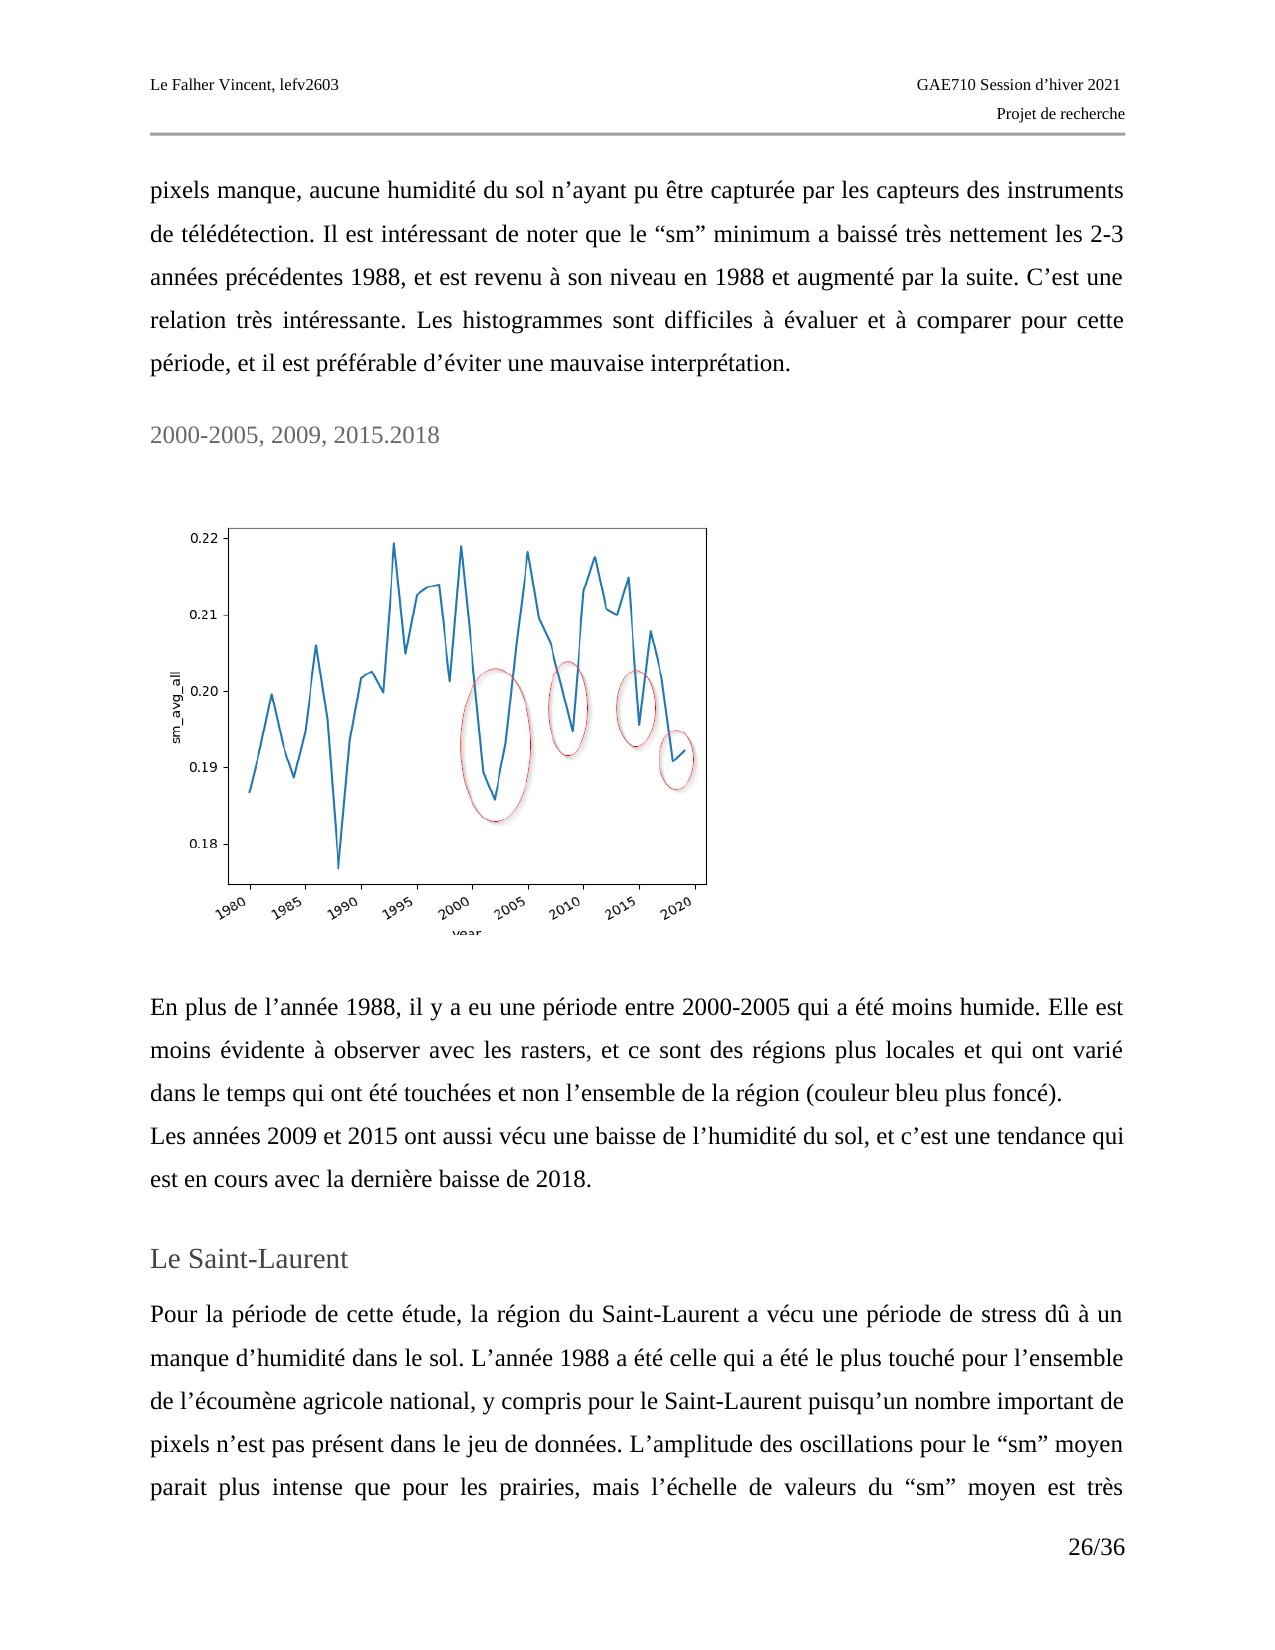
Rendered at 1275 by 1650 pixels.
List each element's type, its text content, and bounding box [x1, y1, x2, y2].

subtitle 2000-2005, 2009, 2015.2018 [150, 420, 1125, 449]
text Les années 2009 et 2015 ont aussi vécu une baisse de l’humidité du sol, et c’est une tendance qui est en cours avec la dernière baisse de 2018. [150, 1121, 1125, 1193]
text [150, 1299, 1125, 1501]
picture [150, 471, 767, 935]
subtitle Le Saint-Laurent [150, 1241, 1125, 1274]
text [150, 176, 1125, 377]
text En plus de l’année 1988, il y a eu une période entre 2000-2005 qui a été moins humide. Elle est moins évidente à observer avec les rasters, et ce sont des régions plus locales et qui ont varié dans le temps qui ont été touchées et non l’ensemble de la région (couleur bleu plus foncé). [150, 992, 1125, 1107]
